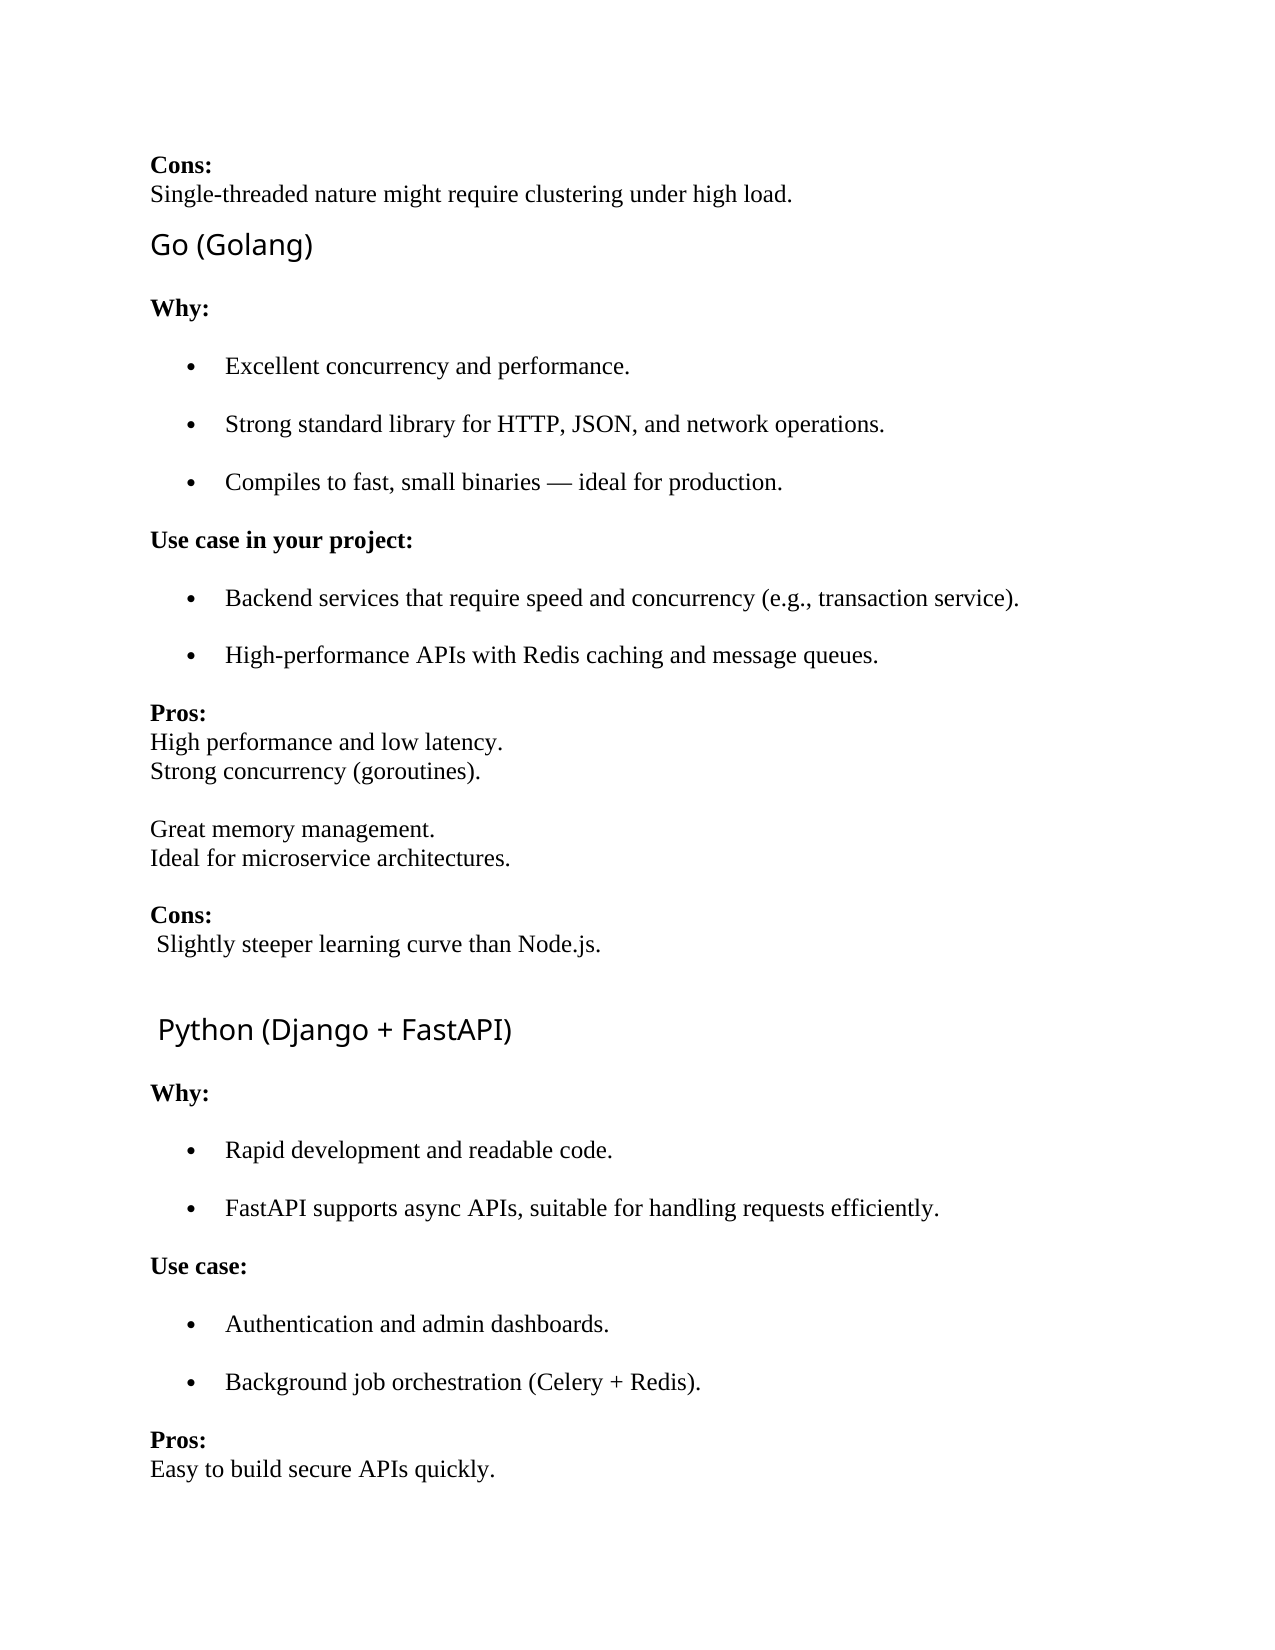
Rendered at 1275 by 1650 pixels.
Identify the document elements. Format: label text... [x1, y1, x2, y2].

text Use case in your project: [150, 525, 1125, 553]
list Rapid development and readable code. [187, 1136, 1125, 1164]
list Excellent concurrency and performance. [187, 351, 1125, 380]
text Use case: [150, 1251, 1125, 1280]
list Authentication and admin dashboards. [187, 1309, 1125, 1338]
text Cons: Slightly steeper learning curve than Node.js. [150, 901, 1125, 958]
text Pros: High performance and low latency. Strong concurrency (goroutines). [150, 698, 1125, 785]
text Cons: Single-threaded nature might require clustering under high load. [150, 150, 1125, 207]
text Why: [150, 1078, 1125, 1106]
text Great memory management. Ideal for microservice architectures. [150, 814, 1125, 871]
subtitle Python (Django + FastAPI) [150, 1009, 1125, 1048]
list High-performance APIs with Redis caching and message queues. [187, 641, 1125, 669]
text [150, 1425, 1125, 1483]
list Compiles to fast, small binaries — ideal for production. [187, 467, 1125, 496]
list Background job orchestration (Celery + Redis). [187, 1367, 1125, 1396]
list FastAPI supports async APIs, suitable for handling requests efficiently. [187, 1193, 1125, 1222]
list Strong standard library for HTTP, JSON, and network operations. [187, 409, 1125, 438]
text Why: [150, 293, 1125, 322]
list Backend services that require speed and concurrency (e.g., transaction service). [187, 583, 1125, 611]
subtitle Go (Golang) [150, 224, 1125, 264]
